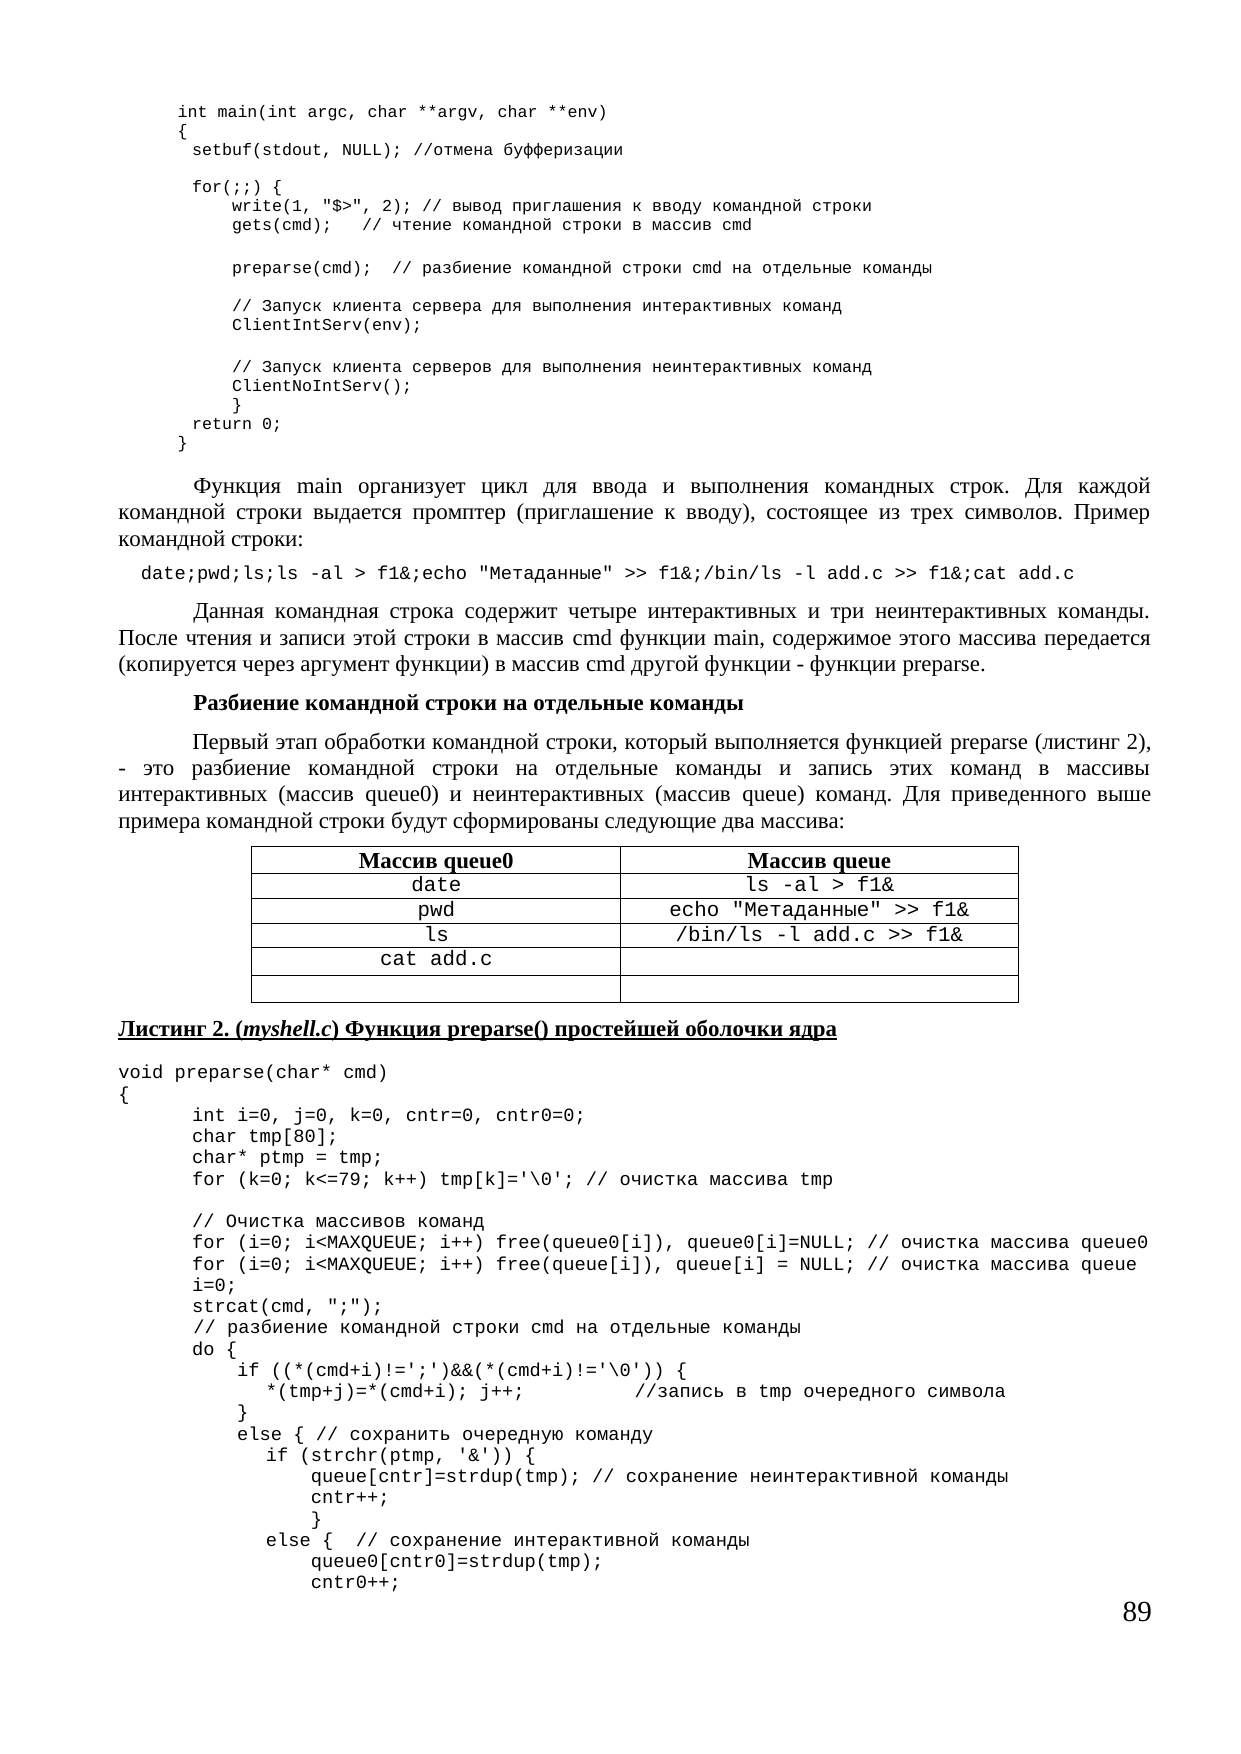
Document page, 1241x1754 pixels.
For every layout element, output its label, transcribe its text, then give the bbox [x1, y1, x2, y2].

text char tmp[80]; [118, 1127, 1152, 1148]
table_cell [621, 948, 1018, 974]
text void preparse(char* cmd) [118, 1063, 1152, 1084]
text for (i=0; i<MAXQUEUE; i++) free(queue[i]), queue[i] = NULL; // очистка массива queue [118, 1254, 1152, 1276]
text { [177, 122, 1152, 141]
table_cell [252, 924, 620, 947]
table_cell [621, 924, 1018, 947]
text cntr0++; [118, 1573, 1152, 1594]
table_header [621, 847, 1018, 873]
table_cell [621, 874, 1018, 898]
text // Очистка массивов команд [118, 1212, 1152, 1233]
text for (k=0; k<=79; k++) tmp[k]='\0'; // очистка массива tmp [118, 1169, 1152, 1191]
text int main(int argc, char **argv, char **env) [177, 103, 1152, 122]
text else { // сохранение интерактивной команды [118, 1531, 1152, 1552]
text preparse(cmd); // разбиение командной строки cmd на отдельные команды [177, 259, 1152, 278]
text } [177, 434, 1152, 453]
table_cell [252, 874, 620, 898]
text Функция main организует цикл для ввода и выполнения командных строк. Для каждой командной строки выдается промптер (приглашение к вводу), состоящее из трех символов. Пример командной строки: [118, 472, 1152, 551]
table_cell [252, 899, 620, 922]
text *(tmp+j)=*(cmd+i); j++; //запись в tmp очередного символа [118, 1382, 1152, 1403]
text if ((*(cmd+i)!=';')&&(*(cmd+i)!='\0')) { [118, 1361, 1152, 1382]
text char* ptmp = tmp; [118, 1148, 1152, 1169]
text } [177, 397, 1152, 416]
text for (i=0; i<MAXQUEUE; i++) free(queue0[i]), queue0[i]=NULL; // очистка массива queue0 [118, 1233, 1152, 1254]
text i=0; [118, 1276, 1152, 1297]
text ClientNoIntServ(); [177, 378, 1152, 397]
text else { // сохранить очередную команду [118, 1424, 1152, 1446]
text } [118, 1509, 1152, 1531]
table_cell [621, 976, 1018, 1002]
text int i=0, j=0, k=0, cntr=0, cntr0=0; [118, 1106, 1152, 1127]
text if (strchr(ptmp, '&')) { [118, 1446, 1152, 1467]
text return 0; [177, 416, 1152, 434]
text { [118, 1084, 1152, 1106]
text // разбиение командной строки cmd на отдельные команды [118, 1318, 1152, 1339]
text date;pwd;ls;ls -al > f1&;echo "Метаданные" >> f1&;/bin/ls -l add.c >> f1&;cat add.c [118, 564, 1152, 585]
text queue0[cntr0]=strdup(tmp); [118, 1552, 1152, 1573]
text Данная командная строка содержит четыре интерактивных и три неинтерактивных команды. После чтения и записи этой строки в массив cmd функции main, содержимое этого массива передается (копируется через аргумент функции) в массив cmd другой функции - функции preparse. [118, 597, 1152, 676]
text write(1, "$>", 2); // вывод приглашения к вводу командной строки [177, 198, 1152, 217]
text ClientIntServ(env); [177, 316, 1152, 335]
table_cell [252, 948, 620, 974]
text } [118, 1403, 1152, 1424]
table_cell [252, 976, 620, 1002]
text Первый этап обработки командной строки, который выполняется функцией preparse (листинг 2), - это разбиение командной строки на отдельные команды и запись этих команд в массивы интерактивных (массив queue0) и неинтерактивных (массив queue) команд. Для приведенного выше примера командной строки будут сформированы следующие два массива: [118, 728, 1152, 833]
text Разбиение командной строки на отдельные команды [118, 689, 1152, 715]
text cntr++; [118, 1488, 1152, 1509]
text do { [118, 1339, 1152, 1361]
text // Запуск клиента сервера для выполнения интерактивных команд [177, 297, 1152, 316]
text Листинг 2. (myshell.c) Функция preparse() простейшей оболочки ядра [118, 1016, 1152, 1042]
text queue[cntr]=strdup(tmp); // сохранение неинтерактивной команды [118, 1467, 1152, 1488]
text strcat(cmd, ";"); [118, 1297, 1152, 1318]
text // Запуск клиента серверов для выполнения неинтерактивных команд [177, 359, 1152, 378]
text setbuf(stdout, NULL); //отмена буфферизации [177, 141, 1152, 160]
text for(;;) { [177, 179, 1152, 198]
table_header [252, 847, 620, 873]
text gets(cmd); // чтение командной строки в массив cmd [177, 217, 1152, 235]
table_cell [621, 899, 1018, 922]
